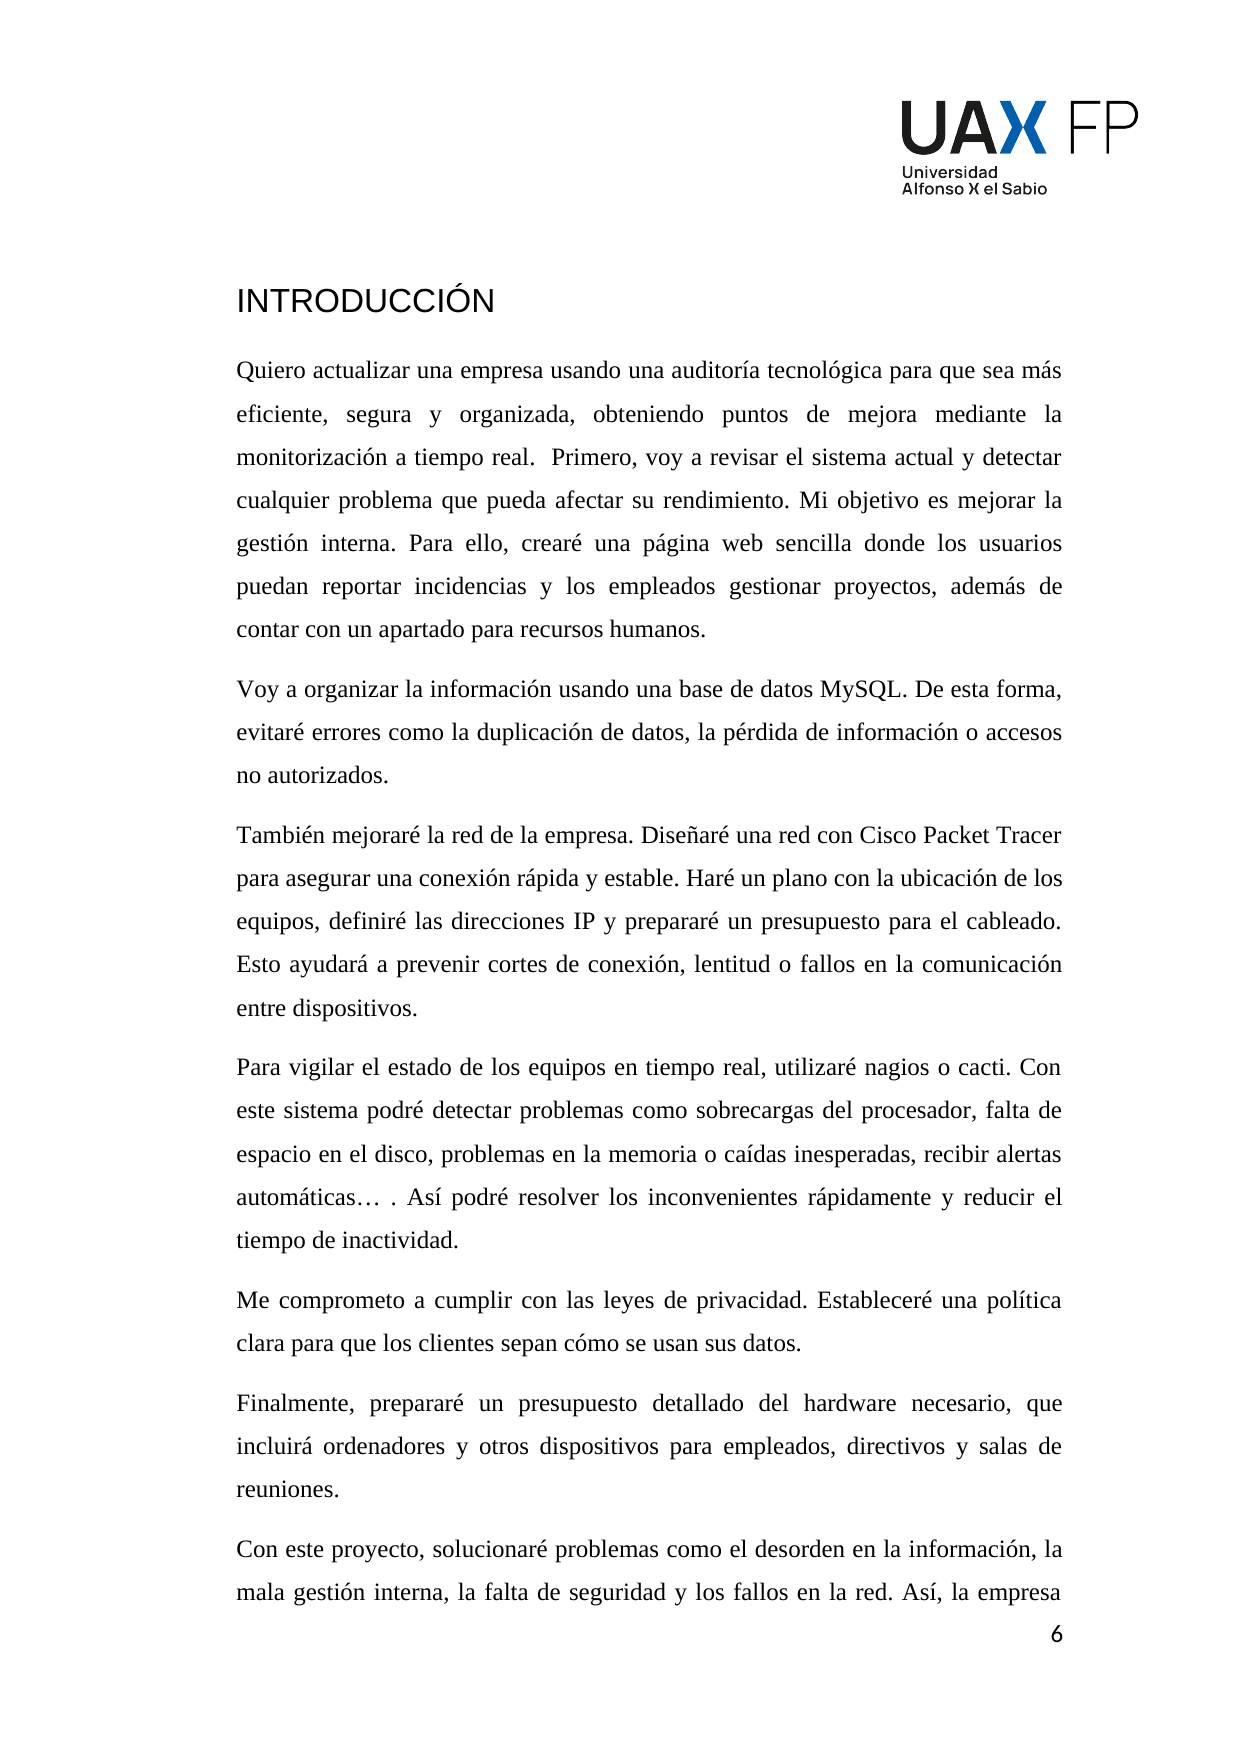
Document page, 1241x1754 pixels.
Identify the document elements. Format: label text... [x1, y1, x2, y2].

text Voy a organizar la información usando una base de datos MySQL. De esta forma, evitaré errores como la duplicación de datos, la pérdida de información o accesos no autorizados. [236, 674, 1063, 789]
text Finalmente, prepararé un presupuesto detallado del hardware necesario, que incluirá ordenadores y otros dispositivos para empleados, directivos y salas de reuniones. [236, 1388, 1063, 1503]
text También mejoraré la red de la empresa. Diseñaré una red con Cisco Packet Tracer para asegurar una conexión rápida y estable. Haré un plano con la ubicación de los equipos, definiré las direcciones IP y prepararé un presupuesto para el cableado. Esto ayudará a prevenir cortes de conexión, lentitud o fallos en la comunicación entre dispositivos. [236, 820, 1063, 1021]
text INTRODUCCIÓN [236, 281, 1063, 320]
text Me comprometo a cumplir con las leyes de privacidad. Estableceré una política clara para que los clientes sepan cómo se usan sus datos. [236, 1285, 1063, 1357]
text Para vigilar el estado de los equipos en tiempo real, utilizaré nagios o cacti. Con este sistema podré detectar problemas como sobrecargas del procesador, falta de espacio en el disco, problemas en la memoria o caídas inesperadas, recibir alertas automáticas… . Así podré resolver los inconvenientes rápidamente y reducir el tiempo de inactividad. [236, 1052, 1063, 1254]
picture [875, 75, 1164, 221]
text Quiero actualizar una empresa usando una auditoría tecnológica para que sea más eficiente, segura y organizada, obteniendo puntos de mejora mediante la monitorización a tiempo real. Primero, voy a revisar el sistema actual y detectar cualquier problema que pueda afectar su rendimiento. Mi objetivo es mejorar la gestión interna. Para ello, crearé una página web sencilla donde los usuarios puedan reportar incidencias y los empleados gestionar proyectos, además de contar con un apartado para recursos humanos. [236, 356, 1063, 643]
